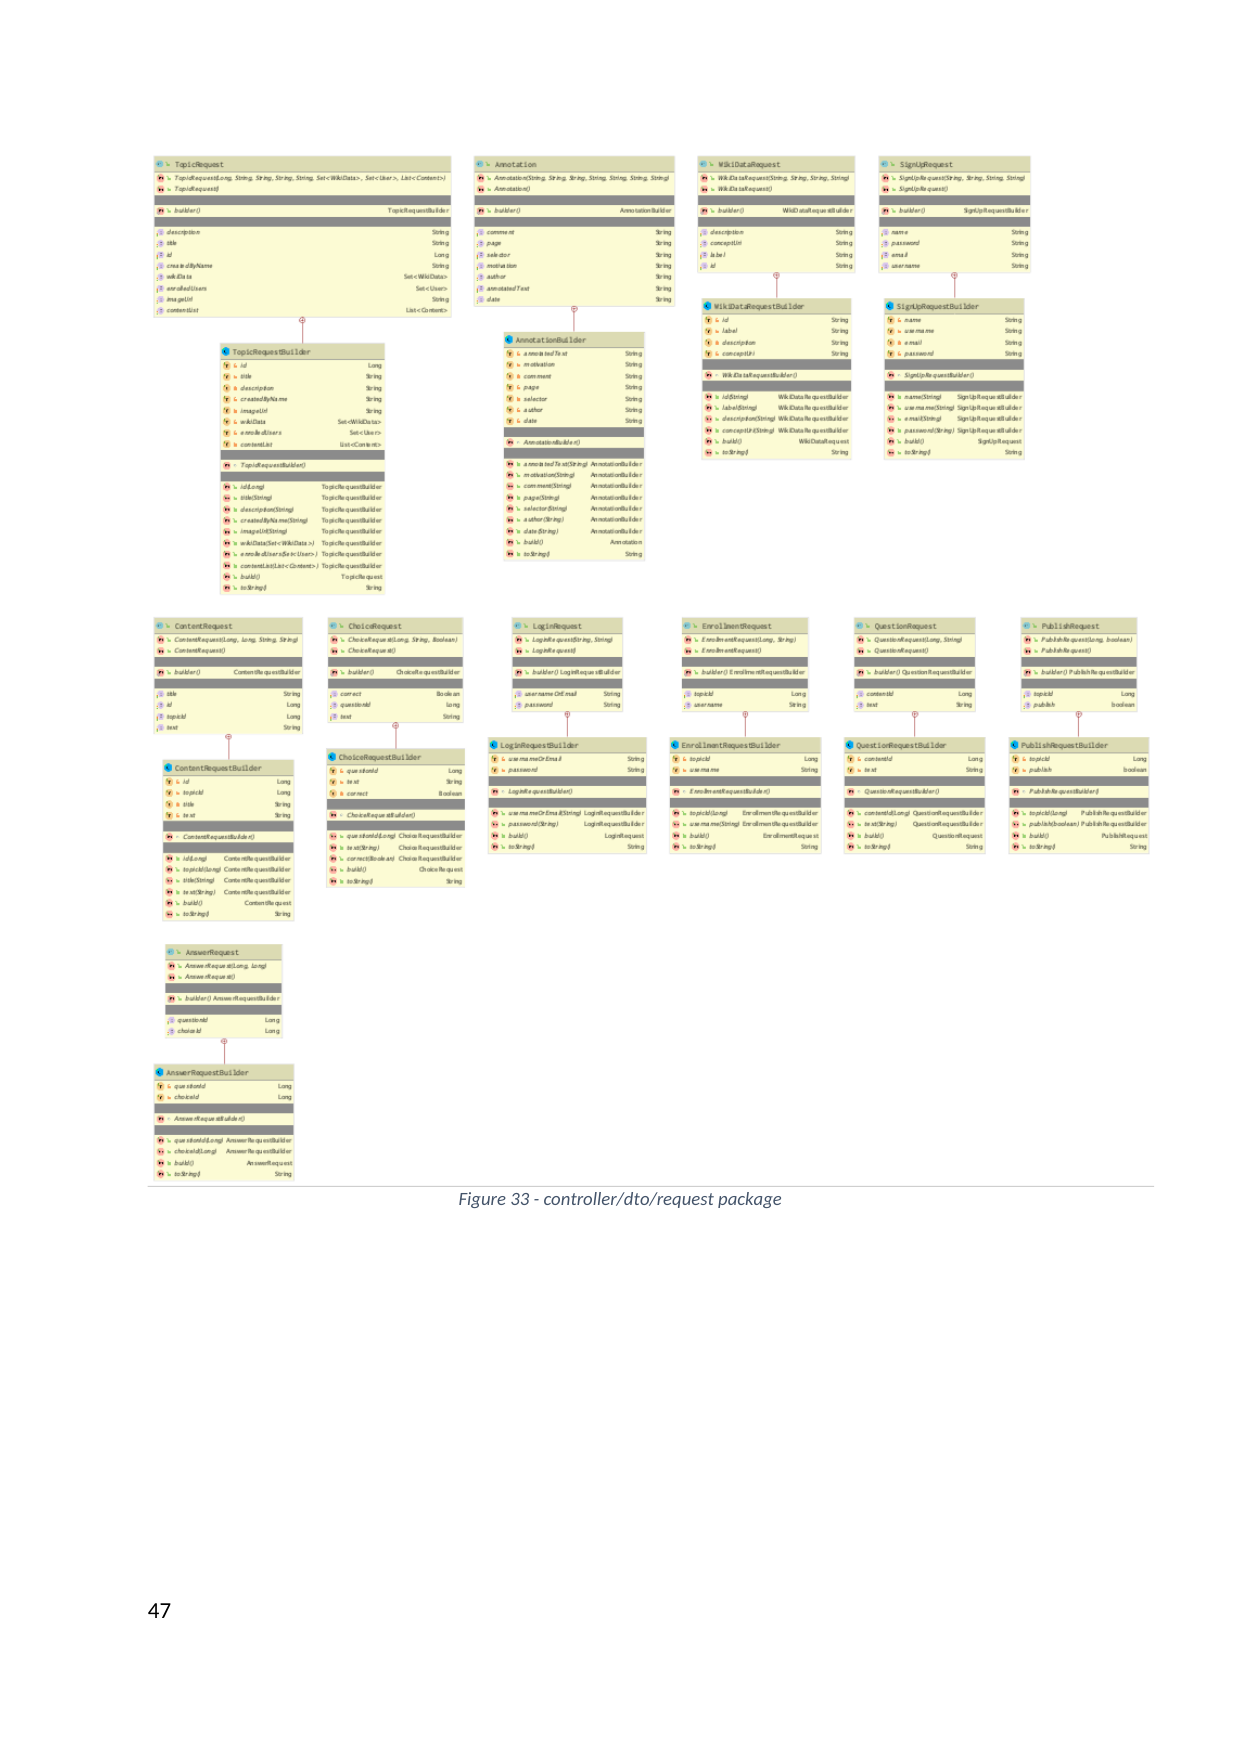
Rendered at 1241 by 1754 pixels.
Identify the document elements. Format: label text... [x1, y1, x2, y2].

text Figure 33 - controller/dto/request package [148, 1187, 1092, 1210]
picture [147, 152, 1155, 1187]
